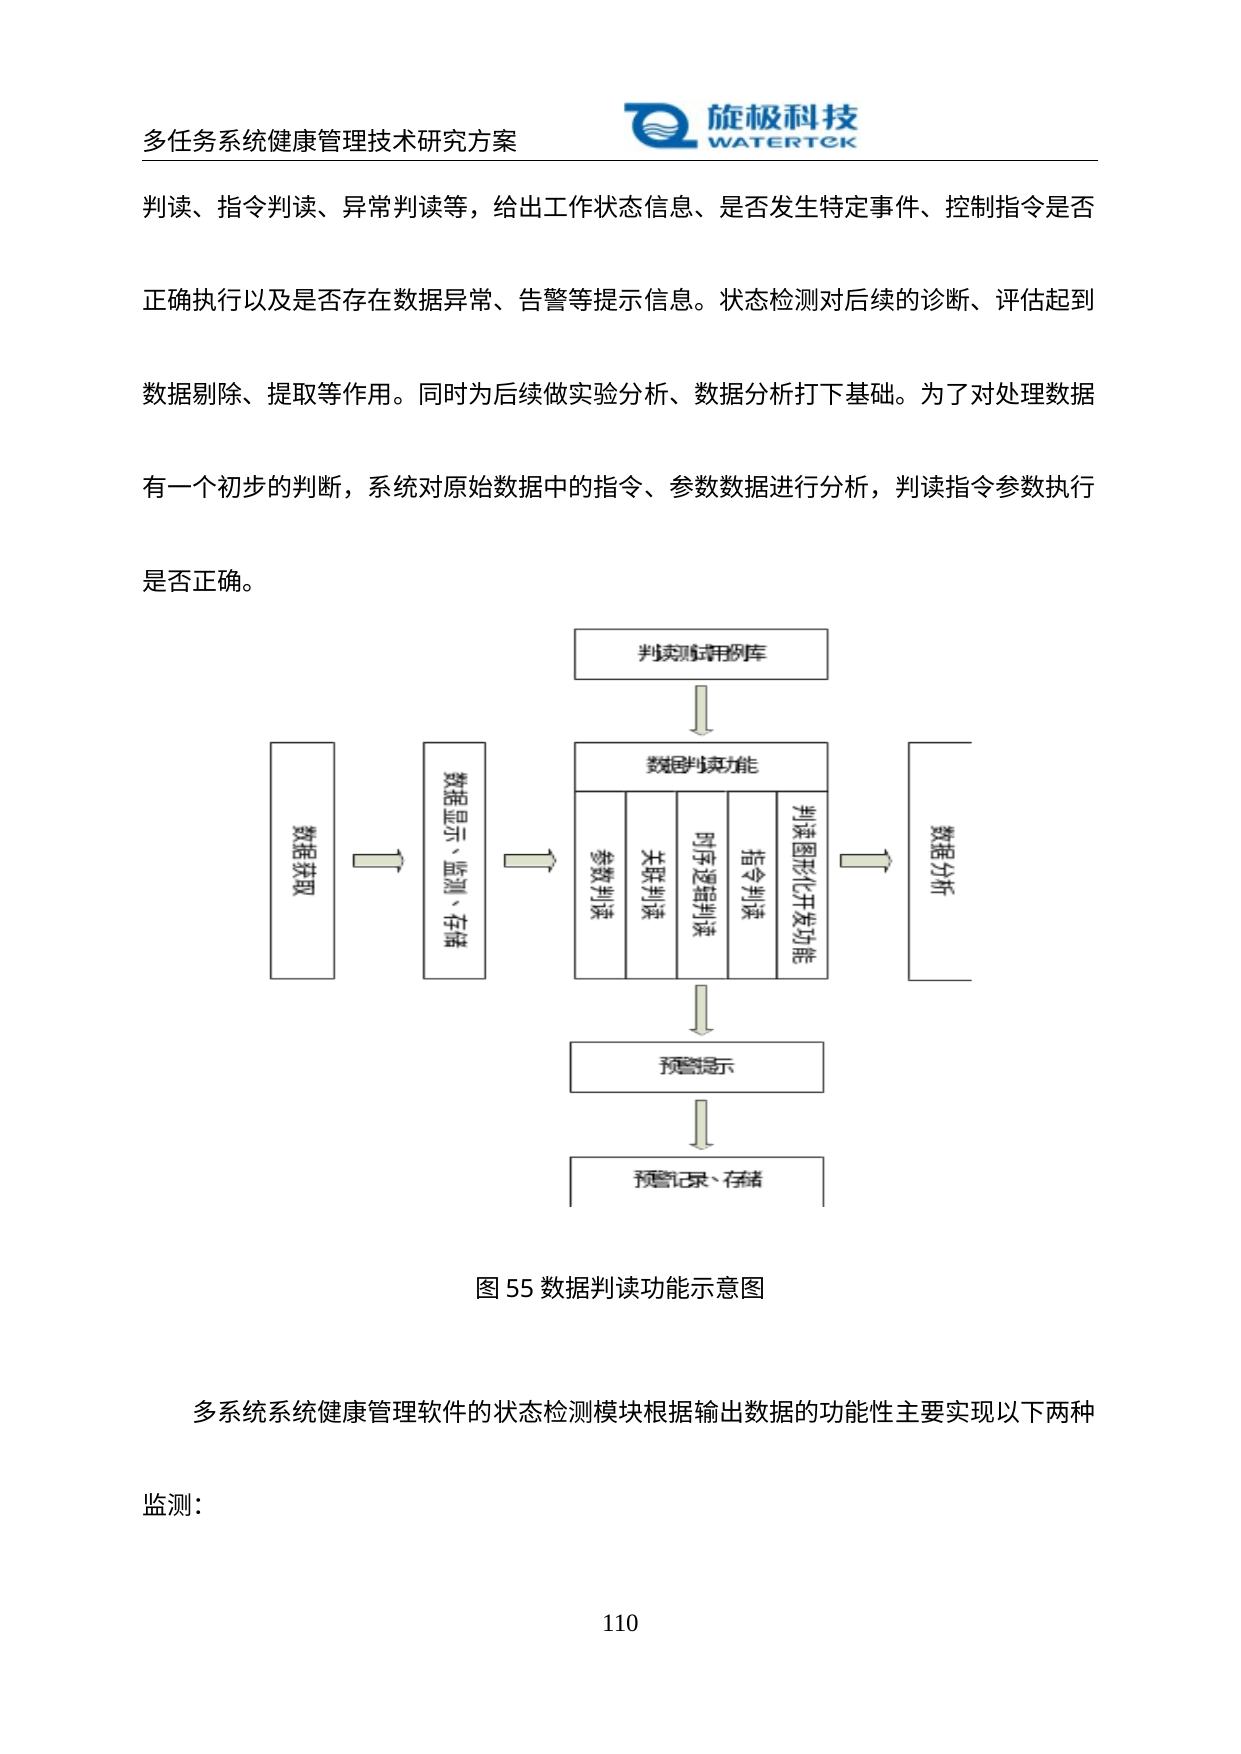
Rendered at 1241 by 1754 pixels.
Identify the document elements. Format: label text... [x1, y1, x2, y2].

text 多系统系统健康管理软件的状态检测模块根据输出数据的功能性主要实现以下两种监测： [142, 1376, 1098, 1538]
list 数据判读功能示意图 [142, 1253, 1098, 1321]
picture [623, 100, 861, 151]
